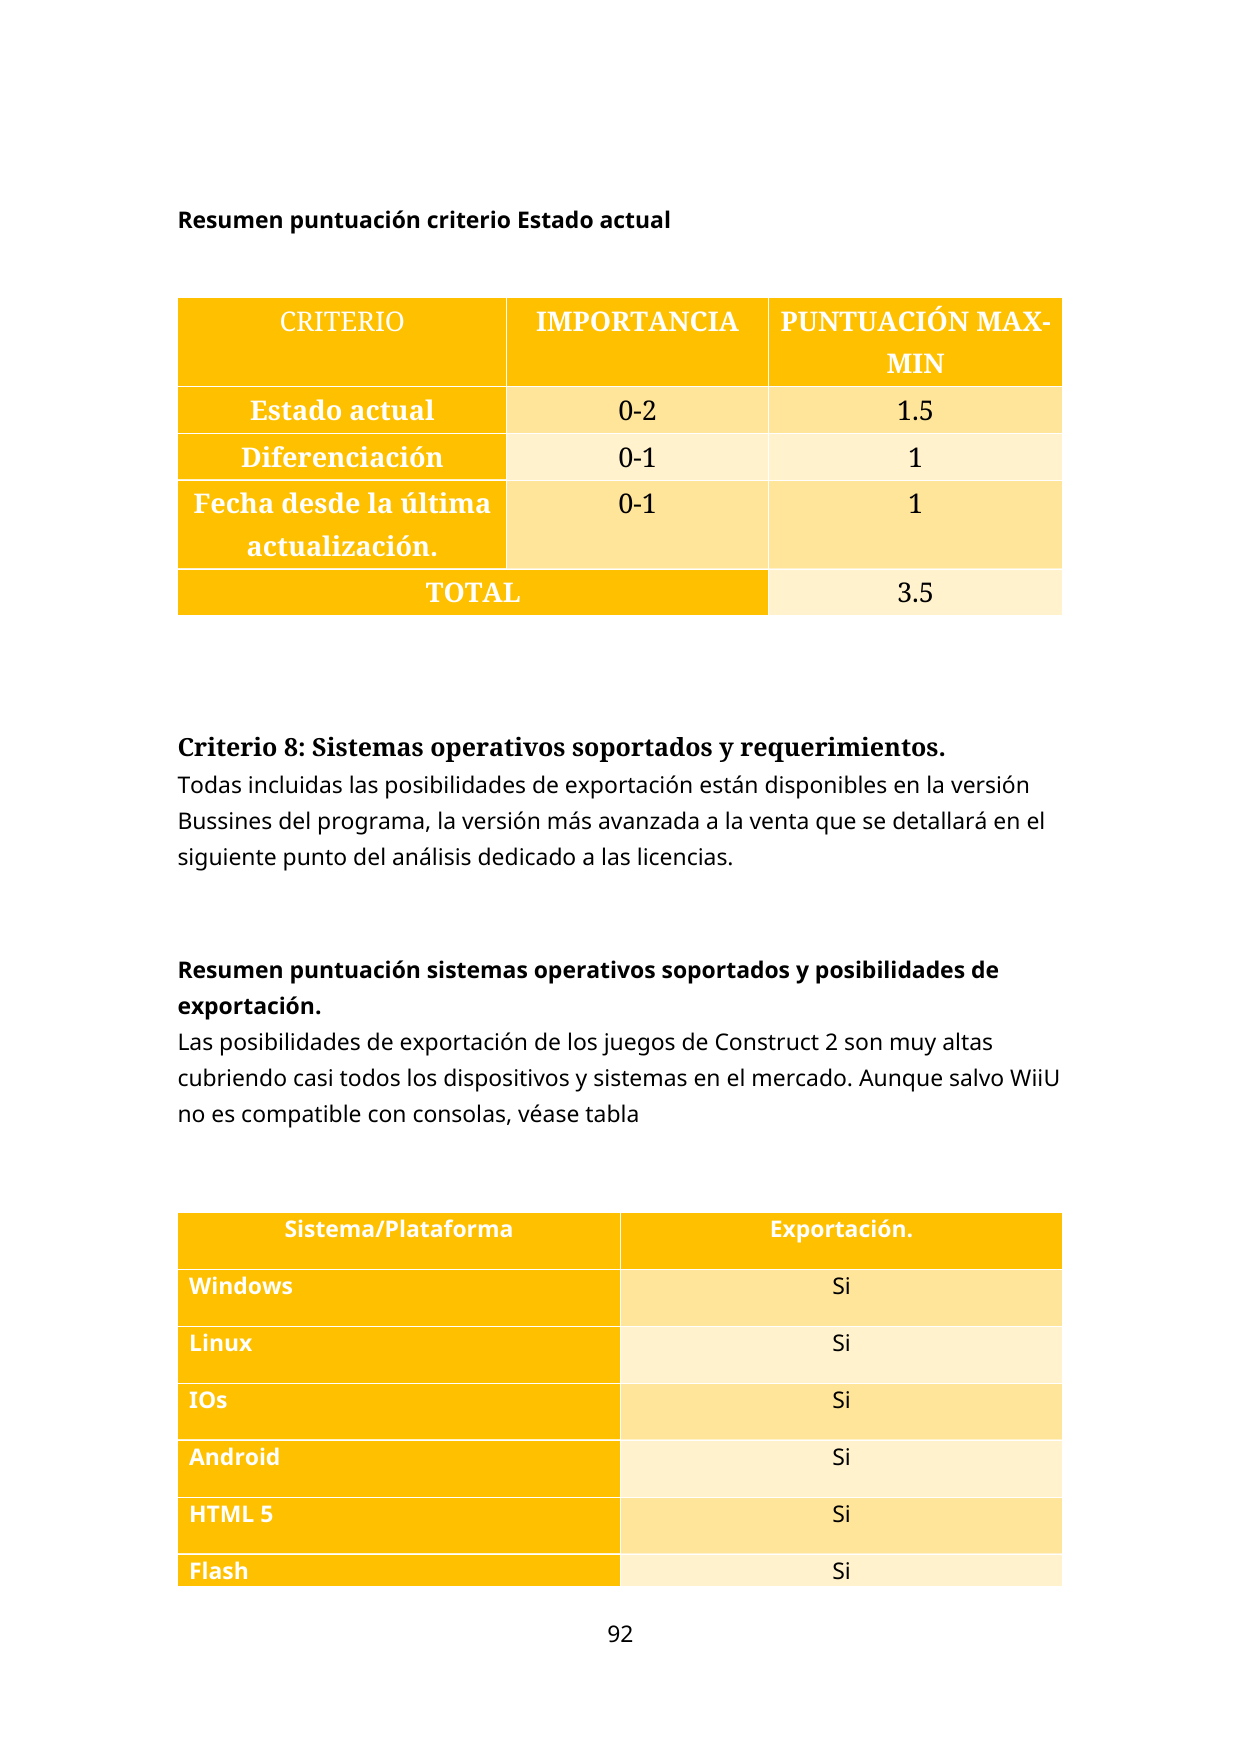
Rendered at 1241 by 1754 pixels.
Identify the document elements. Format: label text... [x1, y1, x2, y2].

table_cell Si [621, 1327, 1062, 1383]
subtitle Resumen puntuación criterio Estado actual [177, 204, 1063, 236]
subtitle Resumen puntuación sistemas operativos soportados y posibilidades de exportación. [177, 954, 1063, 1022]
table_cell 0-1 [507, 434, 768, 479]
table_cell Linux [178, 1327, 620, 1383]
text Las posibilidades de exportación de los juegos de Construct 2 son muy altas cubriendo casi todos los dispositivos y sistemas en el mercado. Aunque salvo WiiU no es compatible con consolas, véase tabla [177, 1026, 1063, 1129]
table_cell Si [621, 1498, 1062, 1553]
table_cell 0-1 [507, 481, 768, 568]
table_cell 1 [769, 434, 1062, 479]
text Todas incluidas las posibilidades de exportación están disponibles en la versión Bussines del programa, la versión más avanzada a la venta que se detallará en el siguiente punto del análisis dedicado a las licencias. [177, 769, 1063, 872]
table_header Exportación. [621, 1213, 1062, 1269]
table_cell Si [621, 1555, 1062, 1586]
table_cell Android [178, 1441, 620, 1497]
table_cell Estado actual [178, 387, 506, 433]
table_cell 0-2 [507, 387, 768, 433]
table_cell 1.5 [769, 387, 1062, 433]
table_cell Flash [178, 1555, 620, 1586]
table_cell Si [621, 1384, 1062, 1439]
table_header CRITERIO [178, 298, 506, 386]
table_cell 3.5 [769, 570, 1062, 615]
table_cell Si [621, 1270, 1062, 1326]
table_cell Fecha desde la última actualización. [178, 481, 506, 568]
table_cell HTML 5 [178, 1498, 620, 1553]
table_cell Windows [178, 1270, 620, 1326]
table_cell IOs [178, 1384, 620, 1439]
table_cell TOTAL [178, 570, 768, 615]
subtitle Criterio 8: Sistemas operativos soportados y requerimientos. [177, 730, 1063, 764]
table_cell Si [621, 1441, 1062, 1497]
table_header IMPORTANCIA [507, 298, 768, 386]
table_cell Diferenciación [178, 434, 506, 479]
table_cell 1 [769, 481, 1062, 568]
table_header Sistema/Plataforma [178, 1213, 620, 1269]
table_header PUNTUACIÓN MAX-MIN [769, 298, 1062, 386]
